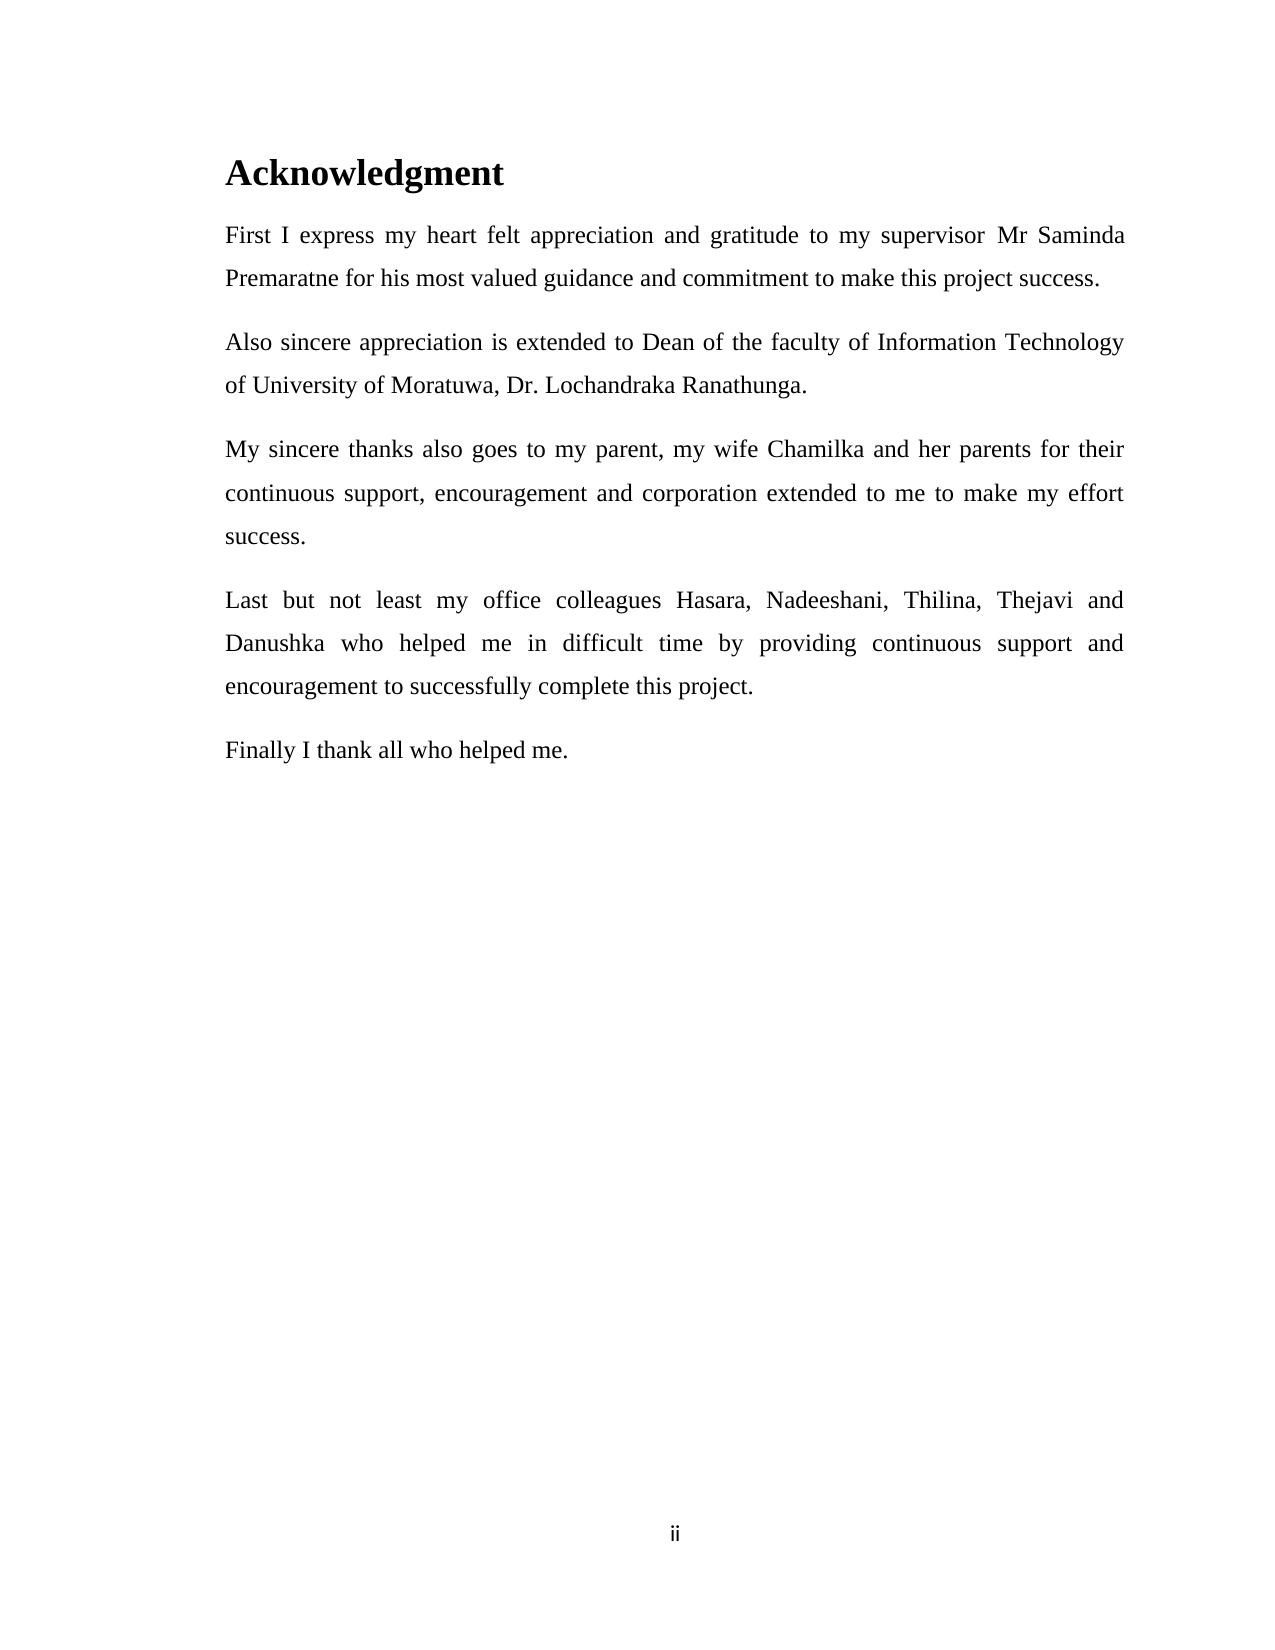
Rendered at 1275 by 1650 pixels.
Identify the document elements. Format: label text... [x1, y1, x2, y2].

text First I express my heart felt appreciation and gratitude to my supervisor Mr Saminda Premaratne for his most valued guidance and commitment to make this project success. [225, 220, 1125, 292]
text Finally I thank all who helped me. [225, 735, 1125, 764]
text Last but not least my office colleagues Hasara, Nadeeshani, Thilina, Thejavi and Danushka who helped me in difficult time by providing continuous support and encouragement to successfully complete this project. [225, 585, 1125, 700]
text Acknowledgment [225, 150, 1125, 193]
text Also sincere appreciation is extended to Dean of the faculty of Information Technology of University of Moratuwa, Dr. Lochandraka Ranathunga. [225, 327, 1125, 399]
text My sincere thanks also goes to my parent, my wife Chamilka and her parents for their continuous support, encouragement and corporation extended to me to make my effort success. [225, 434, 1125, 549]
